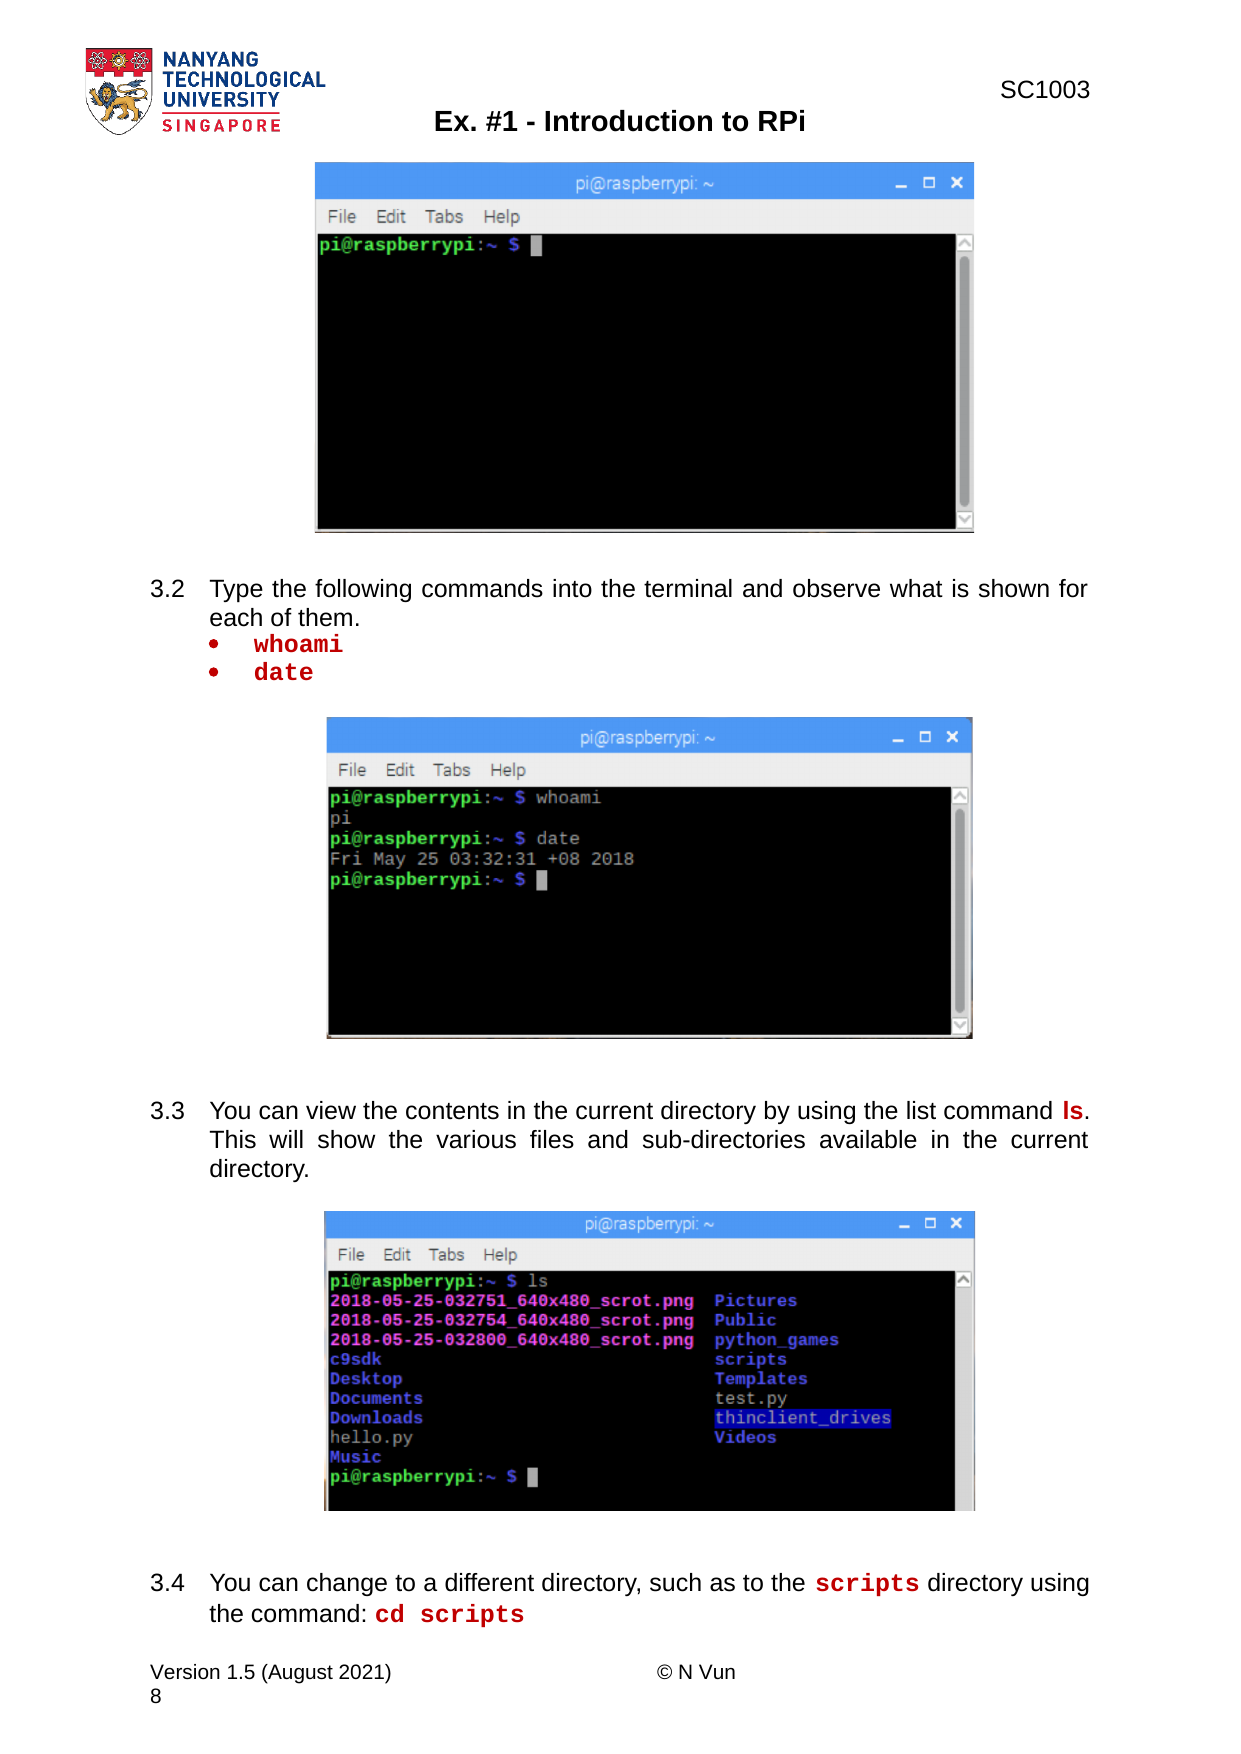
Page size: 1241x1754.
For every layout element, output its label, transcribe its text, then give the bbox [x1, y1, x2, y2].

picture [85, 48, 326, 135]
picture [314, 162, 975, 533]
text 3.4 You can change to a different directory, such as to the scripts directory using the command: cd scripts [150, 1568, 1090, 1630]
list whoami [209, 632, 1090, 660]
text 3.3 You can view the contents in the current directory by using the list command ls. This will show the various files and sub-directories available in the current directory. [150, 1096, 1090, 1183]
picture [324, 1211, 976, 1511]
list date [209, 660, 1090, 688]
text 3.2 Type the following commands into the terminal and observe what is shown for each of them. [150, 574, 1090, 632]
picture [326, 717, 973, 1039]
